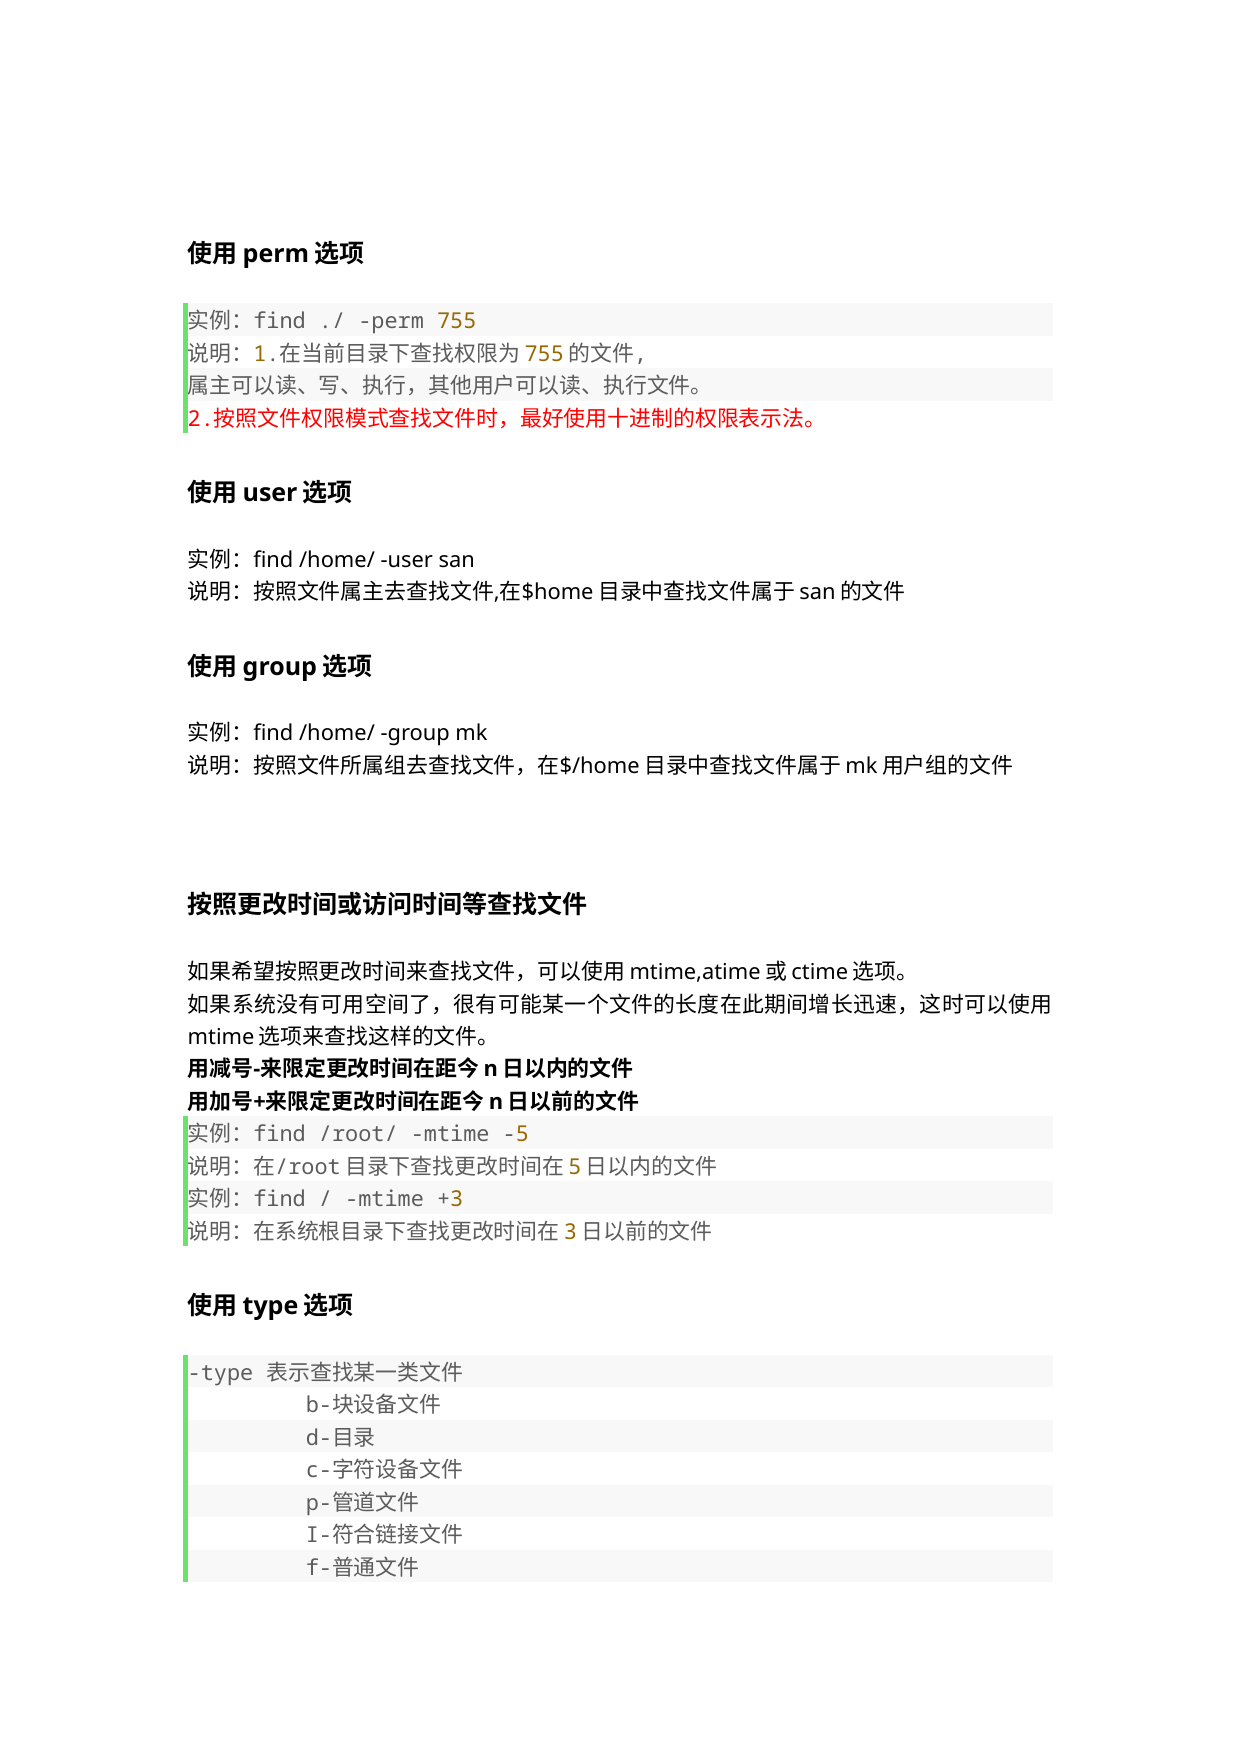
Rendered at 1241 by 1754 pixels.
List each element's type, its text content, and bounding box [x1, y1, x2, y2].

text 如果系统没有可用空间了，很有可能某一个文件的长度在此期间增长迅速，这时可以使用mtime选项来查找这样的文件。 [187, 986, 1053, 1051]
text 说明：在系统根目录下查找更改时间在3日以前的文件 [188, 1214, 1053, 1246]
text 2.按照文件权限模式查找文件时，最好使用十进制的权限表示法。 [188, 401, 1053, 433]
text 说明：1.在当前目录下查找权限为755的文件, [188, 336, 1053, 368]
text 实例：find /home/ -group mk [187, 715, 1053, 748]
subtitle 使用user选项 [187, 458, 1053, 523]
text b-块设备文件 [188, 1387, 1053, 1420]
text 实例：find /home/ -user san [187, 542, 1053, 574]
text d-目录 [188, 1420, 1053, 1452]
text 如果希望按照更改时间来查找文件，可以使用mtime,atime或ctime选项。 [187, 954, 1053, 986]
text f-普通文件 [188, 1550, 1053, 1582]
text -type 表示查找某一类文件 [188, 1355, 1053, 1387]
subtitle 使用perm选项 [187, 219, 1053, 284]
text 实例：find / -mtime +3 [188, 1181, 1053, 1214]
subtitle 按照更改时间或访问时间等查找文件 [187, 870, 1053, 935]
text 说明：在/root目录下查找更改时间在5日以内的文件 [188, 1149, 1053, 1181]
text p-管道文件 [188, 1485, 1053, 1517]
text 说明：按照文件所属组去查找文件，在$/home目录中查找文件属于mk用户组的文件 [187, 748, 1053, 780]
text 说明：按照文件属主去查找文件,在$home目录中查找文件属于san的文件 [187, 574, 1053, 607]
text 实例：find ./ -perm 755 [188, 303, 1053, 336]
text I-符合链接文件 [188, 1517, 1053, 1550]
text 用减号-来限定更改时间在距今n日以内的文件 [187, 1051, 1053, 1084]
text c-字符设备文件 [188, 1452, 1053, 1485]
text 实例：find /root/ -mtime -5 [188, 1116, 1053, 1149]
subtitle 使用group选项 [187, 632, 1053, 697]
text 用加号+来限定更改时间在距今n日以前的文件 [187, 1084, 1053, 1116]
text 属主可以读、写、执行，其他用户可以读、执行文件。 [188, 368, 1053, 401]
subtitle 使用type选项 [187, 1271, 1053, 1336]
